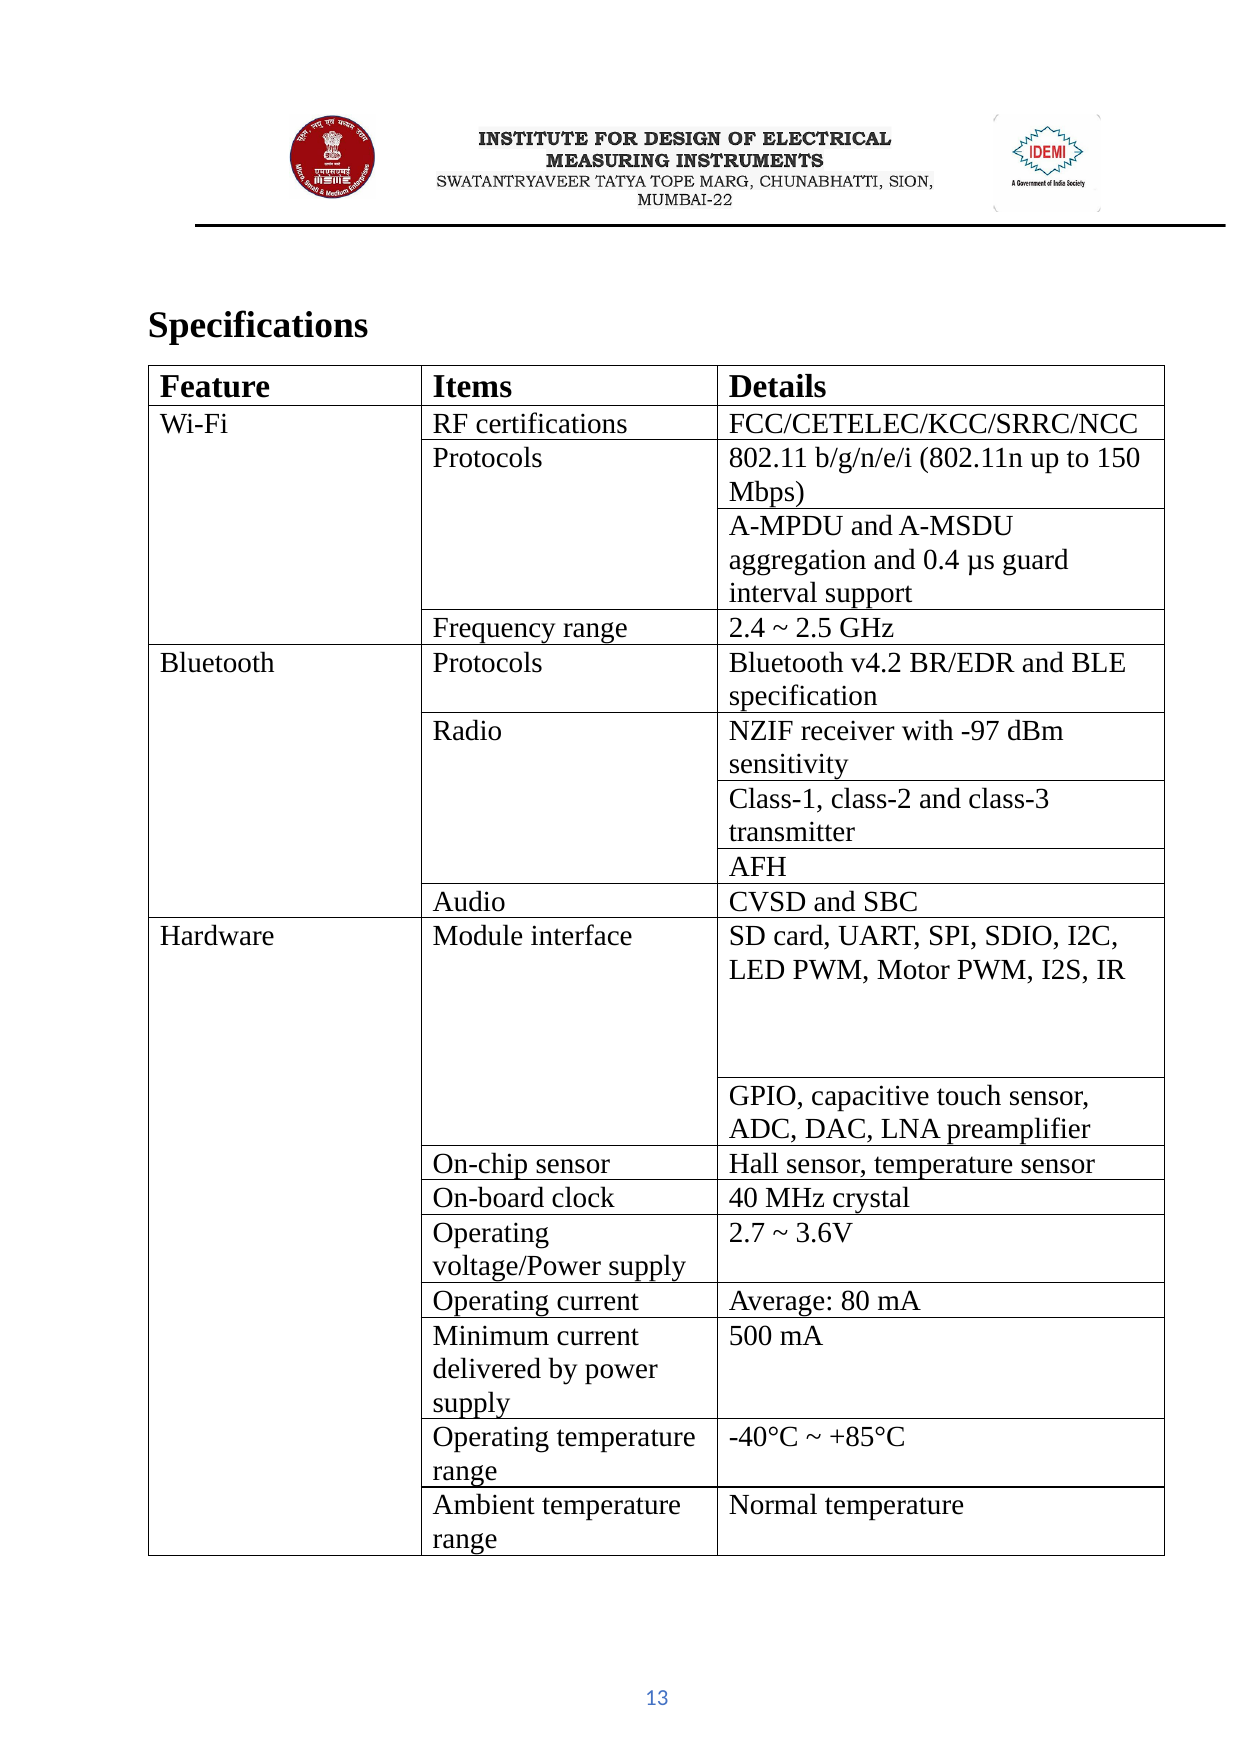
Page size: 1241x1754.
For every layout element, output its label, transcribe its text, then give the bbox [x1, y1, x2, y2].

table_cell 500 mA [718, 1318, 1164, 1418]
table_cell NZIF receiver with -97 dBm sensitivity [718, 713, 1164, 780]
table_cell 40 MHz crystal [718, 1180, 1164, 1214]
table_cell On-board clock [422, 1180, 717, 1214]
table_cell A-MPDU and A-MSDU aggregation and 0.4 µs guard interval support [718, 509, 1164, 609]
table_cell Radio [422, 713, 717, 883]
table_cell Protocols [422, 440, 717, 609]
table_cell Ambient temperature range [422, 1488, 717, 1554]
table_cell Operating voltage/Power supply [422, 1215, 717, 1282]
table_cell -40°C ~ +85°C [718, 1419, 1164, 1486]
text Specifications [148, 302, 1165, 345]
table_cell Hardware [149, 918, 421, 1554]
table_cell GPIO, capacitive touch sensor, ADC, DAC, LNA preamplifier [718, 1078, 1164, 1145]
table_cell 2.4 ~ 2.5 GHz [718, 610, 1164, 644]
table_header Details [718, 366, 1164, 405]
table_cell On-chip sensor [422, 1146, 717, 1179]
table_cell 2.7 ~ 3.6V [718, 1215, 1164, 1282]
table_cell 802.11 b/g/n/e/i (802.11n up to 150 Mbps) [718, 440, 1164, 507]
table_cell Average: 80 mA [718, 1283, 1164, 1317]
table_cell Normal temperature [718, 1488, 1164, 1554]
table_header Items [422, 366, 717, 405]
table_cell Wi-Fi [149, 406, 421, 644]
table_cell Hall sensor, temperature sensor [718, 1146, 1164, 1179]
table_cell Audio [422, 884, 717, 917]
table_cell Bluetooth [149, 645, 421, 917]
table_cell Operating temperature range [422, 1419, 717, 1486]
table_cell Class-1, class-2 and class-3 transmitter [718, 781, 1164, 848]
table_cell Bluetooth v4.2 BR/EDR and BLE specification [718, 645, 1164, 712]
table_cell CVSD and SBC [718, 884, 1164, 917]
table_cell Protocols [422, 645, 717, 712]
table_cell Module interface [422, 918, 717, 1145]
table_cell SD card, UART, SPI, SDIO, I2C, LED PWM, Motor PWM, I2S, IR [718, 918, 1164, 1077]
picture [240, 73, 1181, 222]
table_cell RF certifications [422, 406, 717, 439]
table_cell Operating current [422, 1283, 717, 1317]
table_cell FCC/CETELEC/KCC/SRRC/NCC [718, 406, 1164, 439]
table_cell Minimum current delivered by power supply [422, 1318, 717, 1418]
table_cell Frequency range [422, 610, 717, 644]
table_cell AFH [718, 849, 1164, 883]
table_header Feature [149, 366, 421, 405]
